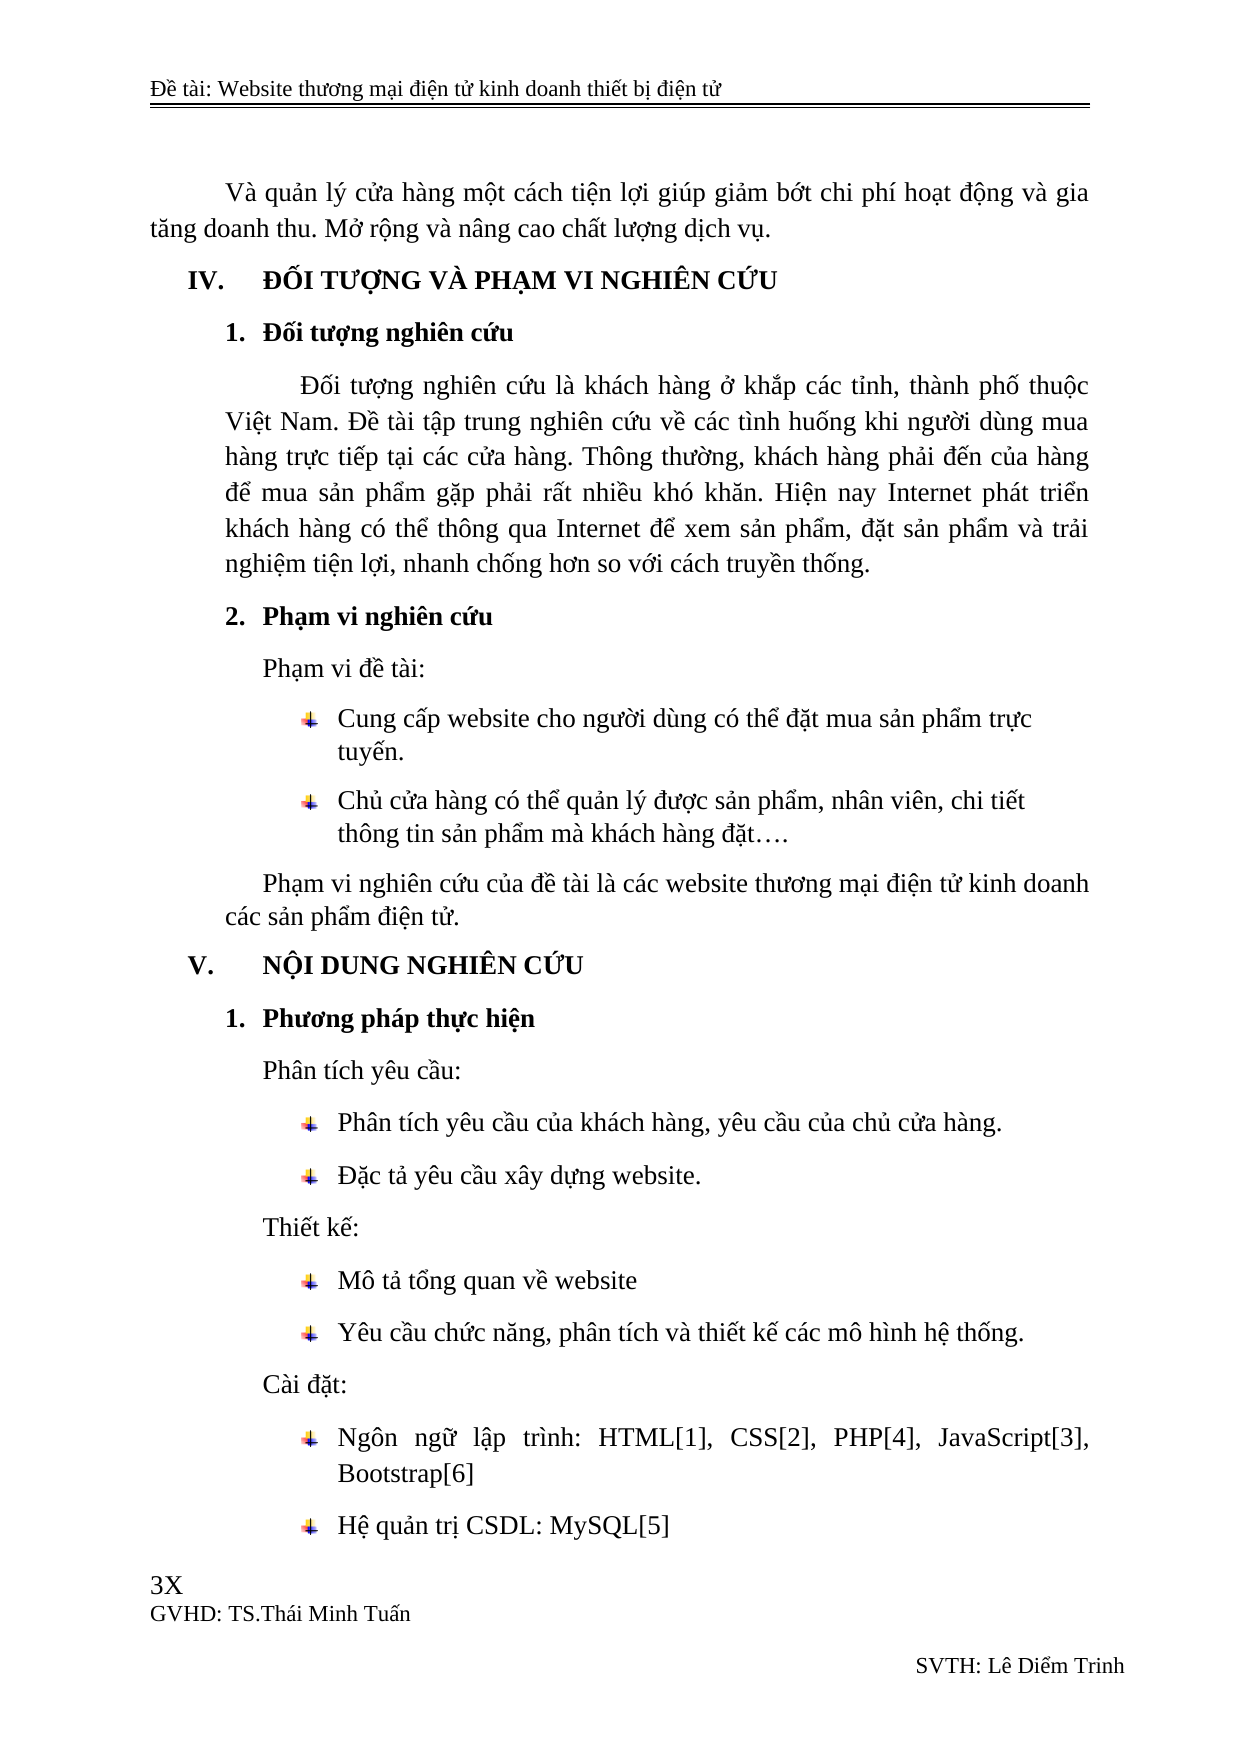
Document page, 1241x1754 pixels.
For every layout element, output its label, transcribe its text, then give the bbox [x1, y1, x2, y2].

list Phạm vi nghiên cứu [225, 600, 1090, 631]
picture [301, 1272, 318, 1290]
picture [301, 1167, 318, 1185]
text Thiết kế: [187, 1211, 1090, 1242]
picture [301, 1517, 318, 1535]
text Cài đặt: [187, 1368, 1090, 1400]
list NỘI DUNG NGHIÊN CỨU [187, 949, 1090, 981]
list ĐỐI TƯỢNG VÀ PHẠM VI NGHIÊN CỨU [187, 264, 1090, 295]
list Mô tả tổng quan về website [300, 1264, 1090, 1295]
picture [301, 793, 318, 810]
list Đặc tả yêu cầu xây dựng website. [300, 1159, 1090, 1190]
text Phạm vi đề tài: [187, 652, 1090, 683]
list Phân tích yêu cầu của khách hàng, yêu cầu của chủ cửa hàng. [300, 1107, 1090, 1138]
list Cung cấp website cho người dùng có thể đặt mua sản phẩm trực tuyến. [300, 702, 1090, 766]
list Phương pháp thực hiện [225, 1002, 1090, 1033]
text Phạm vi nghiên cứu của đề tài là các website thương mại điện tử kinh doanh các sản phẩm điện tử. [225, 867, 1090, 931]
text Đối tượng nghiên cứu là khách hàng ở khắp các tỉnh, thành phố thuộc Việt Nam. Đề tài tập trung nghiên cứu về các tình huống khi người dùng mua hàng trực tiếp tại các cửa hàng. Thông thường, khách hàng phải đến của hàng để mua sản phẩm gặp phải rất nhiều khó khăn. Hiện nay Internet phát triển khách hàng có thể thông qua Internet để xem sản phẩm, đặt sản phẩm và trải nghiệm tiện lợi, nhanh chống hơn so với cách truyền thống. [225, 369, 1090, 579]
list Chủ cửa hàng có thể quản lý được sản phẩm, nhân viên, chi tiết thông tin sản phẩm mà khách hàng đặt…. [300, 784, 1090, 848]
text Phân tích yêu cầu: [187, 1054, 1090, 1085]
picture [301, 1324, 318, 1342]
list Hệ quản trị CSDL: MySQL[5] [300, 1509, 1090, 1540]
picture [301, 710, 318, 728]
picture [301, 1429, 318, 1447]
text Và quản lý cửa hàng một cách tiện lợi giúp giảm bớt chi phí hoạt động và gia tăng doanh thu. Mở rộng và nâng cao chất lượng dịch vụ. [150, 176, 1090, 243]
list Yêu cầu chức năng, phân tích và thiết kế các mô hình hệ thống. [300, 1316, 1090, 1347]
list Đối tượng nghiên cứu [225, 316, 1090, 348]
list Ngôn ngữ lập trình: HTML[1], CSS[2], PHP[4], JavaScript[3], Bootstrap[6] [300, 1421, 1090, 1488]
picture [301, 1115, 318, 1132]
